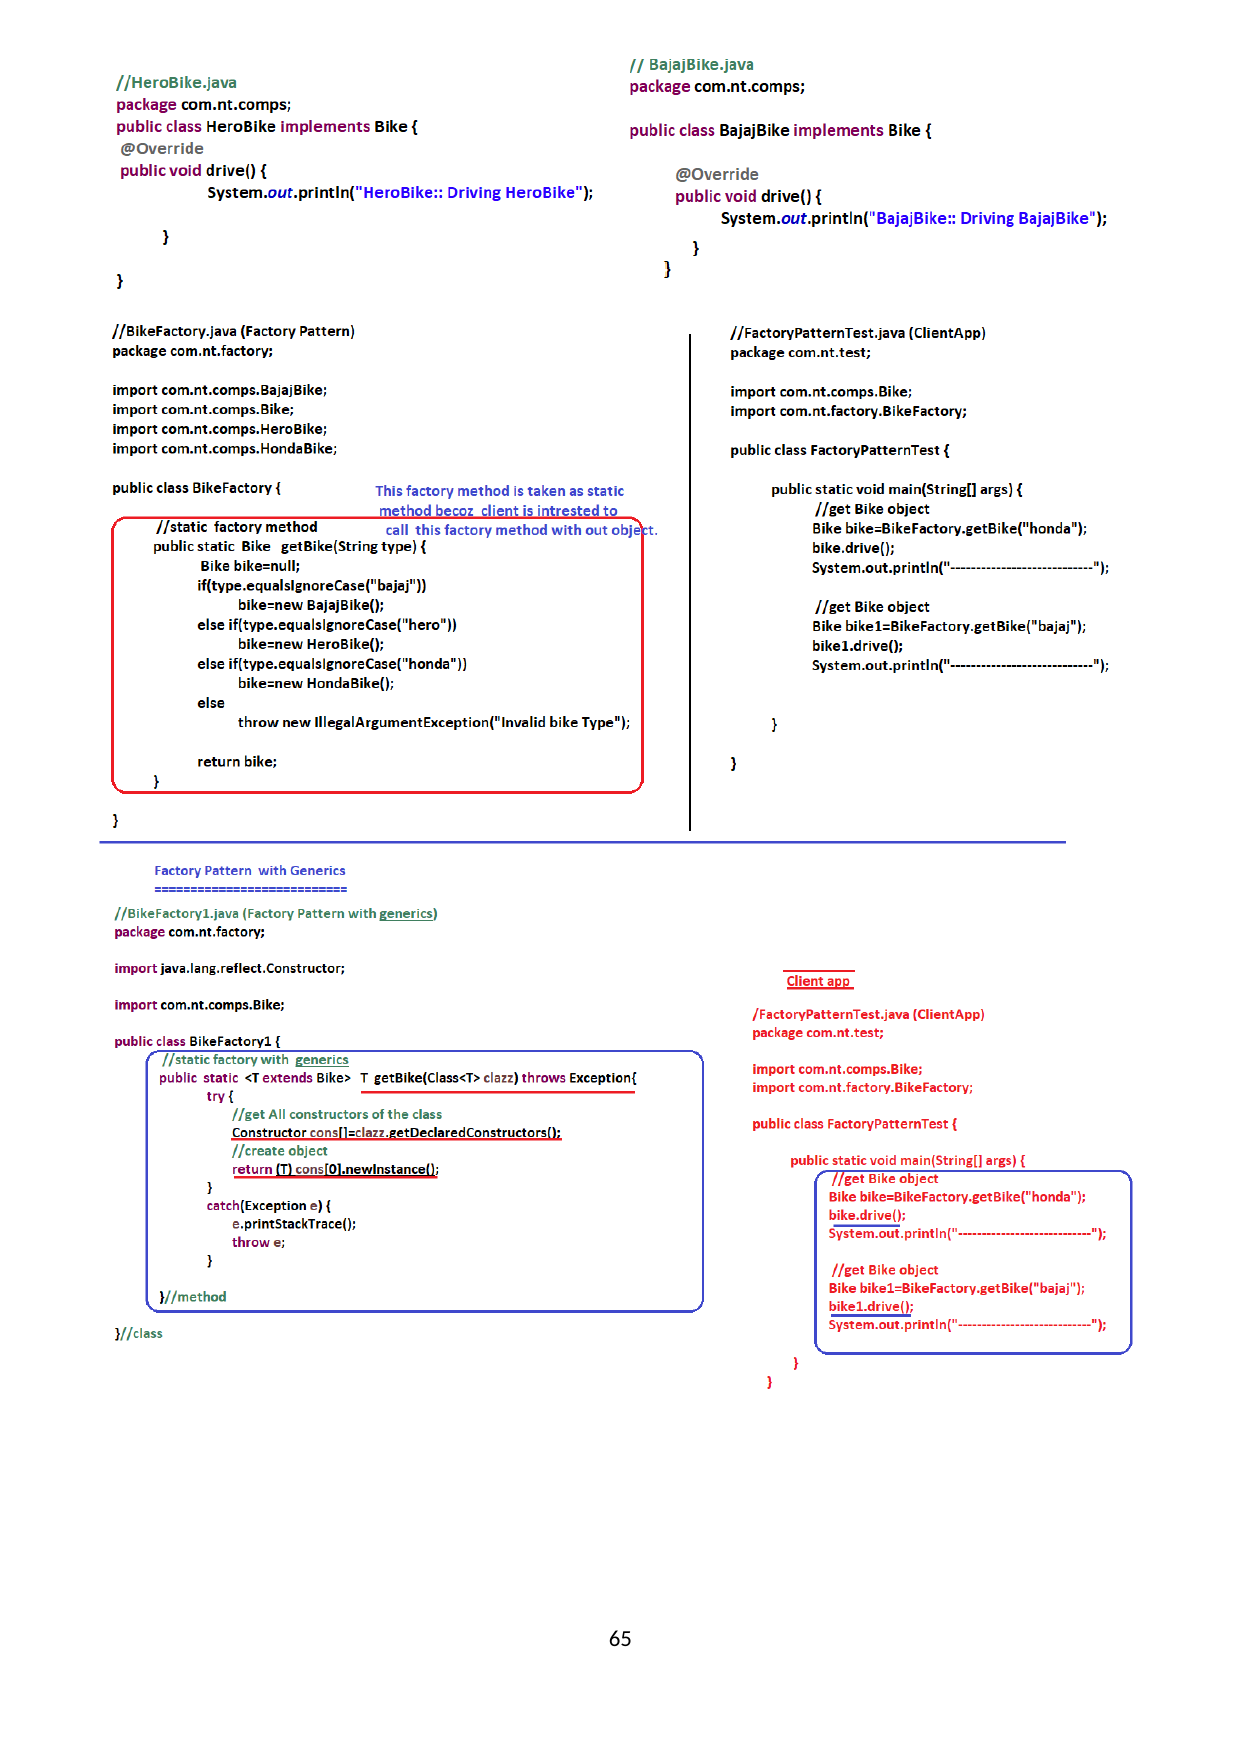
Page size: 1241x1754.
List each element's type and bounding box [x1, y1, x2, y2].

picture [88, 301, 1152, 835]
picture [88, 59, 1152, 299]
picture [88, 836, 1152, 1398]
